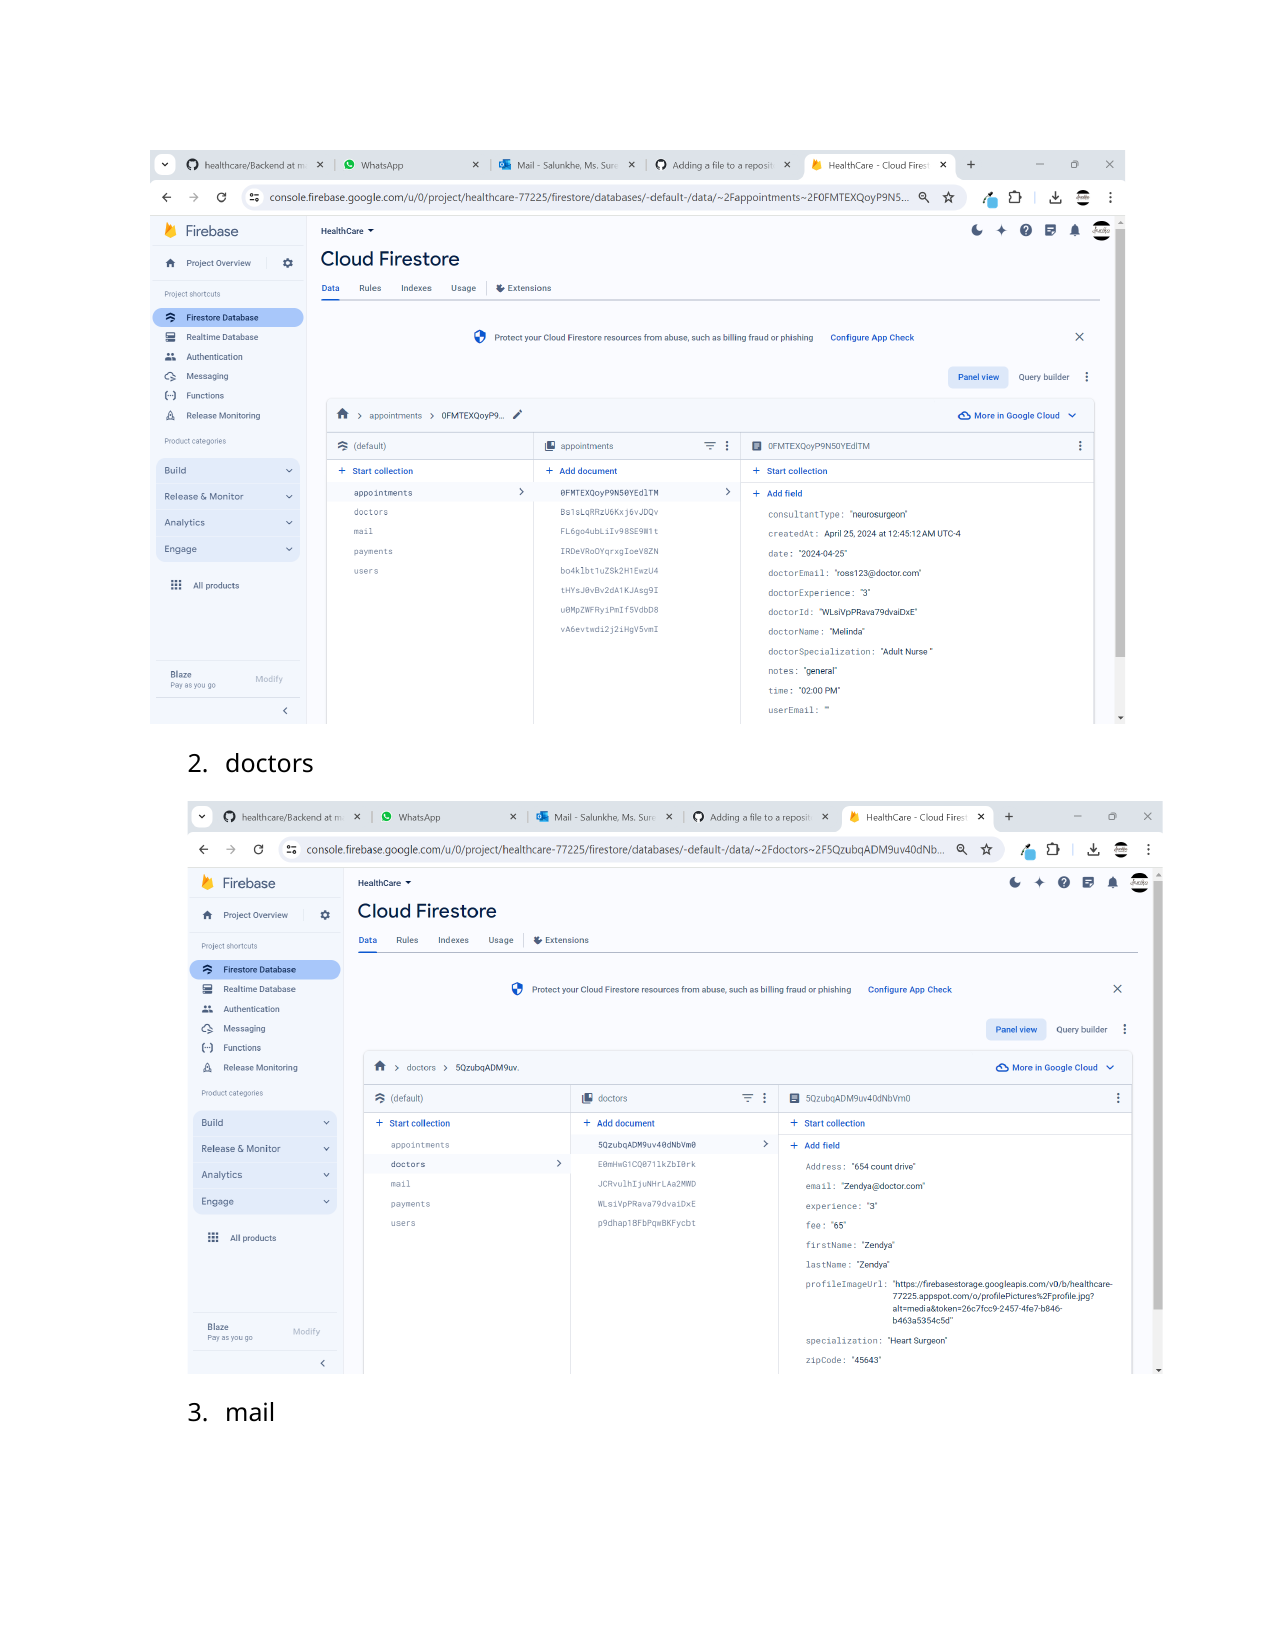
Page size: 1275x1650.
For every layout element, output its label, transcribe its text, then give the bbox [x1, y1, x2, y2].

picture [150, 150, 1125, 724]
picture [187, 801, 1163, 1374]
list mail [187, 1395, 1125, 1429]
list doctors [187, 746, 1125, 779]
